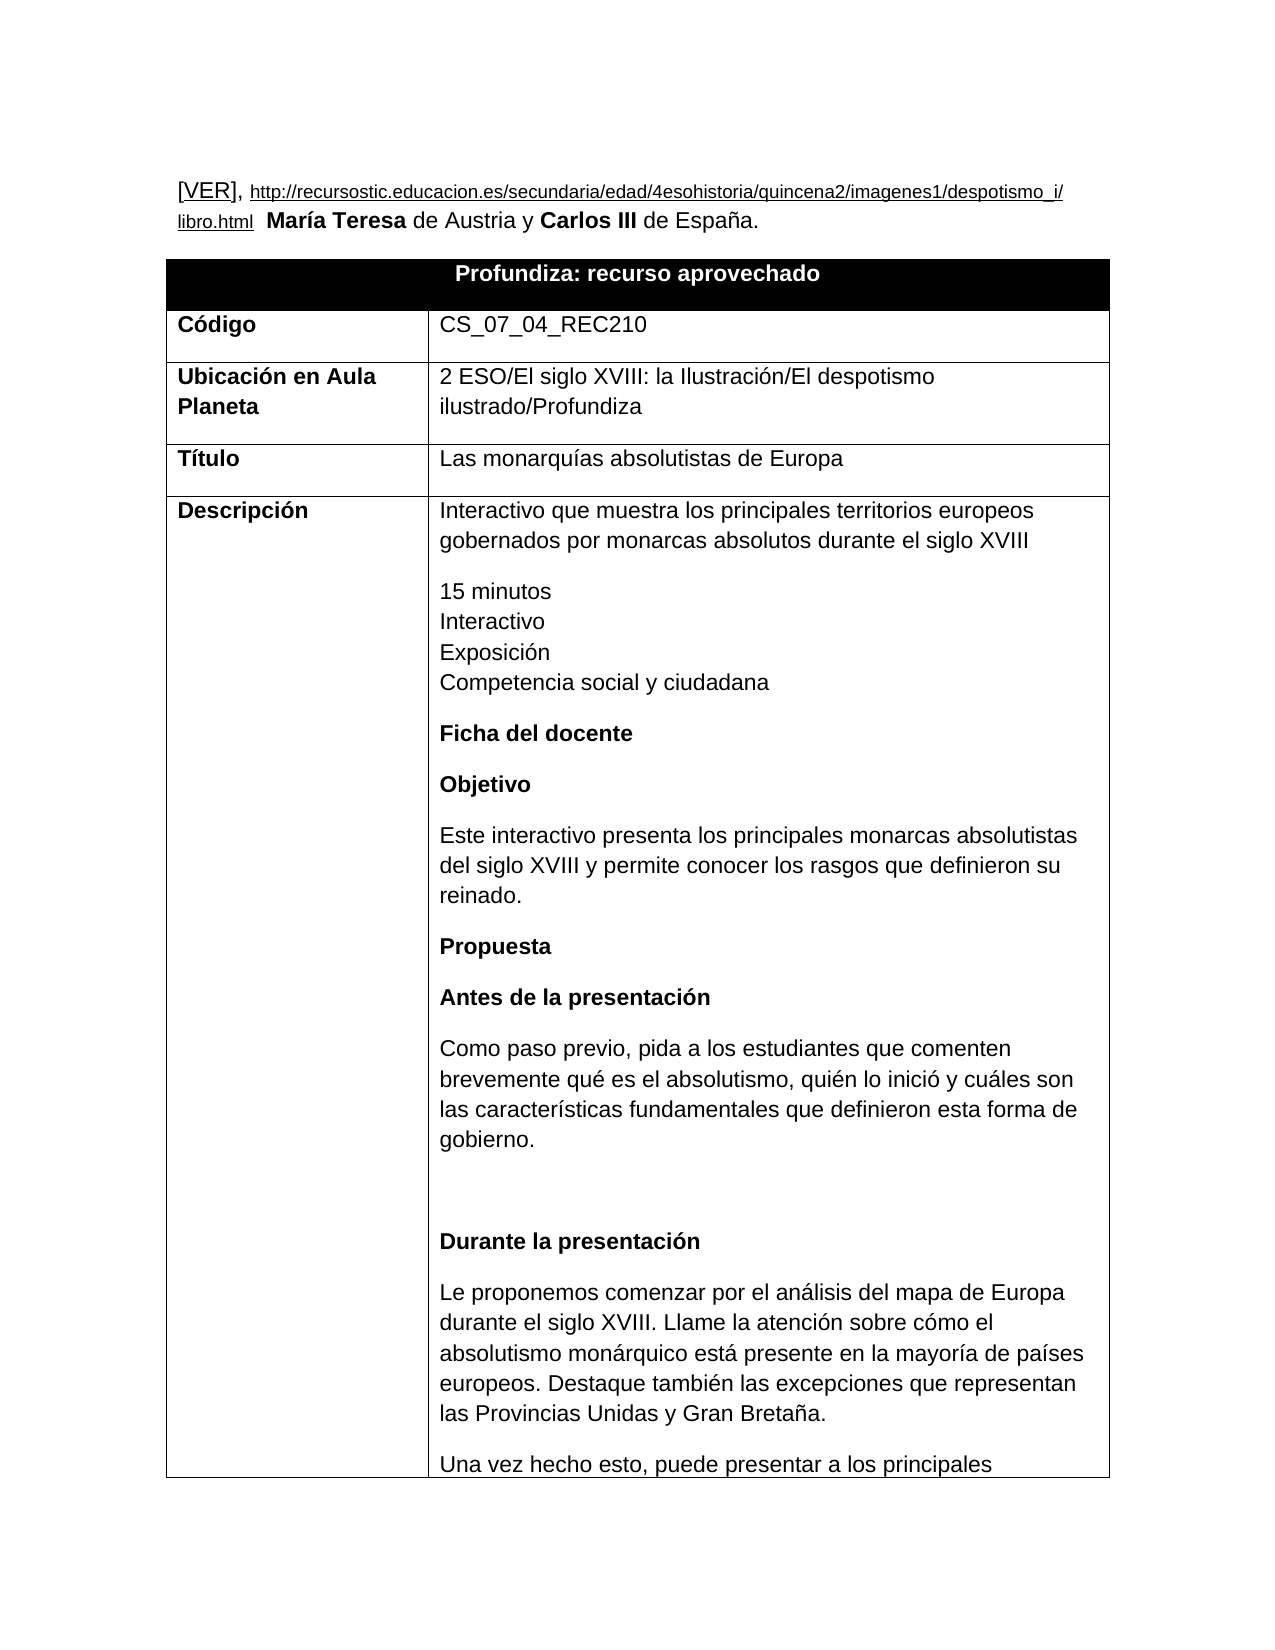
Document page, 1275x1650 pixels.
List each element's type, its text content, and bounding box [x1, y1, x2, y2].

table_cell CS_07_04_REC210 [429, 311, 1109, 362]
table_cell 2 ESO/El siglo XVIII: la Ilustración/El despotismo ilustrado/Profundiza [429, 363, 1109, 444]
table_cell Ubicación en Aula Planeta [167, 363, 428, 444]
table_cell Las monarquías absolutistas de Europa [429, 445, 1109, 496]
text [177, 177, 1127, 234]
table_cell Descripción [167, 497, 428, 1477]
table_cell Código [167, 311, 428, 362]
table_header Profundiza: recurso aprovechado [167, 260, 1109, 310]
table_cell Título [167, 445, 428, 496]
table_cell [429, 497, 1109, 1477]
